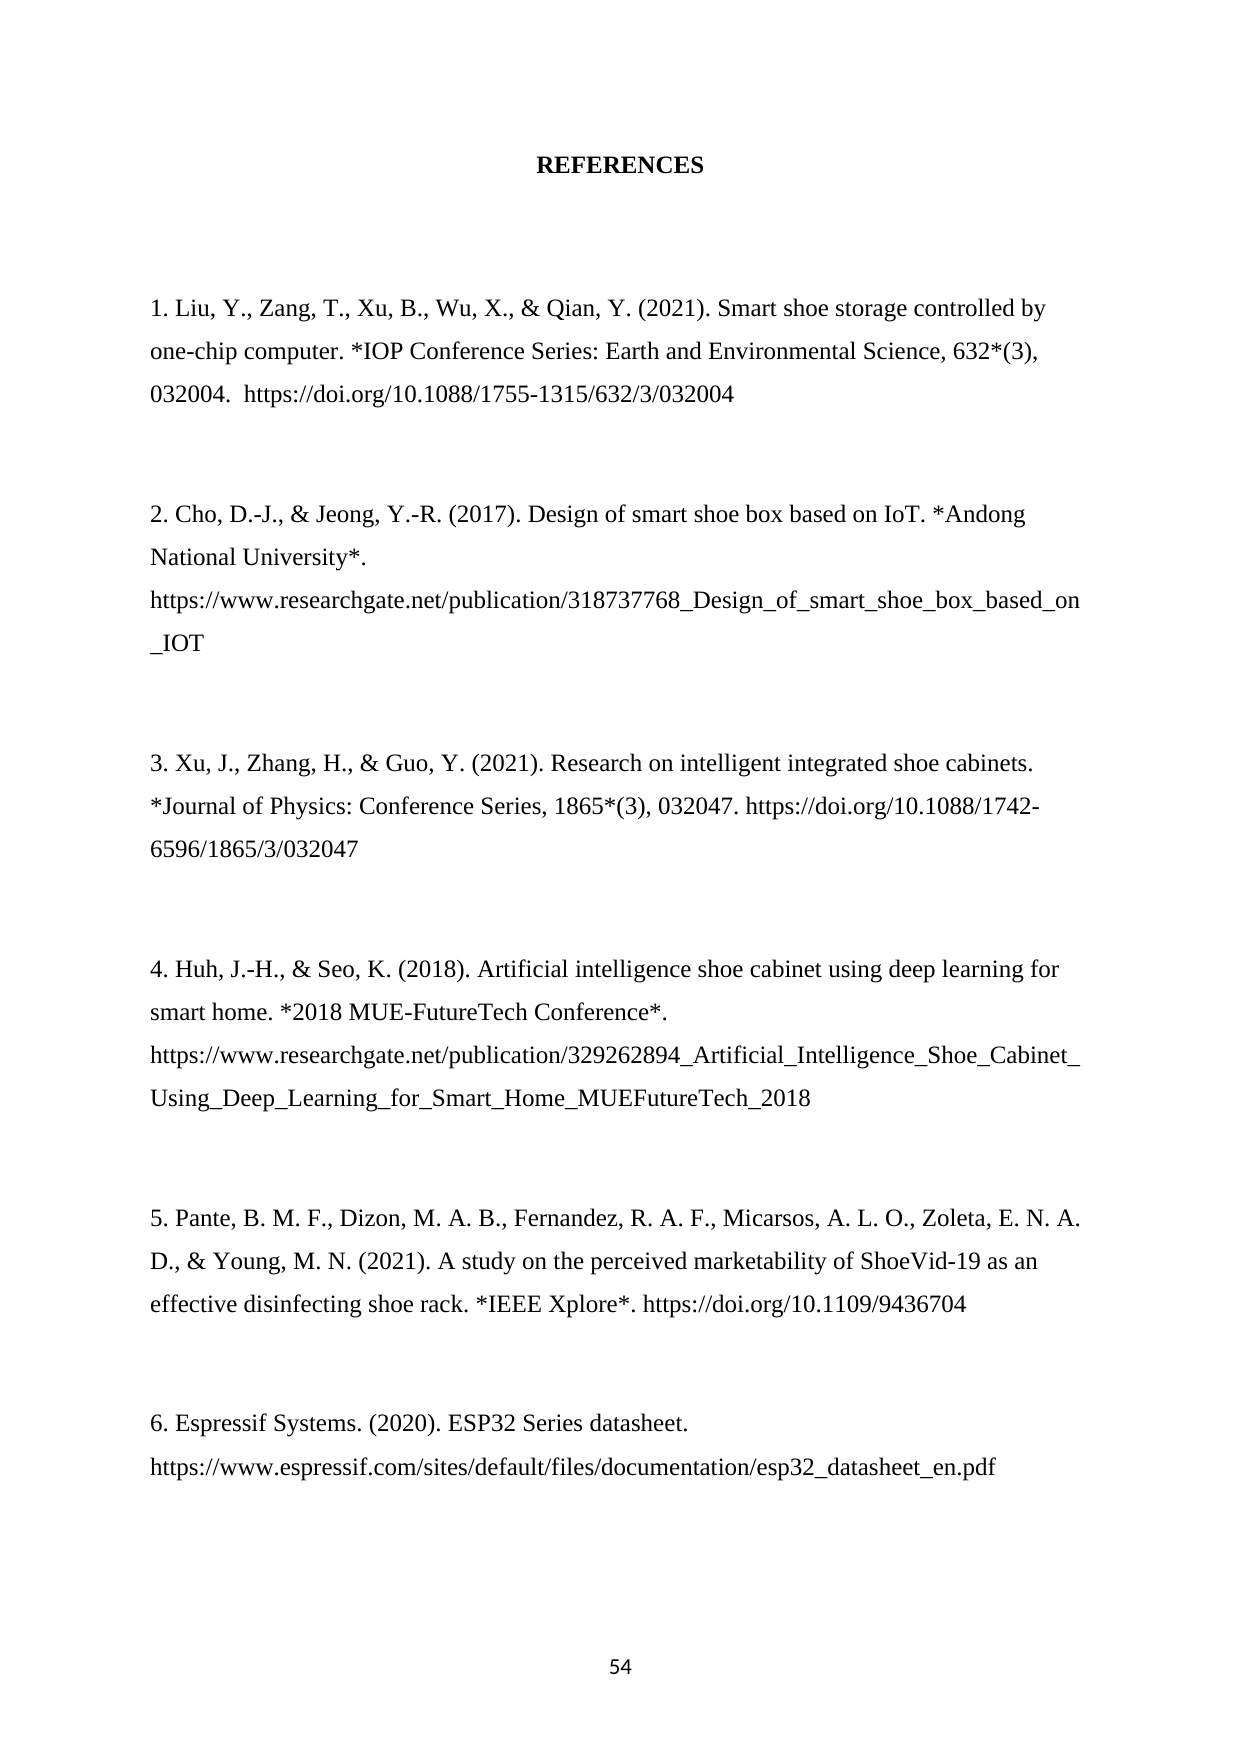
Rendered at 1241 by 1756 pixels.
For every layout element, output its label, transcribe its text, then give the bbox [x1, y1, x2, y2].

text 3. Xu, J., Zhang, H., & Guo, Y. (2021). Research on intelligent integrated shoe cabinets. *Journal of Physics: Conference Series, 1865*(3), 032047. https://doi.org/10.1088/1742-6596/1865/3/032047 [150, 748, 1090, 863]
text 4. Huh, J.-H., & Seo, K. (2018). Artificial intelligence shoe cabinet using deep learning for smart home. *2018 MUE-FutureTech Conference*. https://www.researchgate.net/publication/329262894_Artificial_Intelligence_Shoe_Cabinet_Using_Deep_Learning_for_Smart_Home_MUEFutureTech_2018 [150, 954, 1090, 1112]
text 2. Cho, D.-J., & Jeong, Y.-R. (2017). Design of smart shoe box based on IoT. *Andong National University*. https://www.researchgate.net/publication/318737768_Design_of_smart_shoe_box_based_on_IOT [150, 499, 1090, 657]
text 1. Liu, Y., Zang, T., Xu, B., Wu, X., & Qian, Y. (2021). Smart shoe storage controlled by one-chip computer. *IOP Conference Series: Earth and Environmental Science, 632*(3), 032004. https://doi.org/10.1088/1755-1315/632/3/032004 [150, 293, 1090, 408]
text 6. Espressif Systems. (2020). ESP32 Series datasheet. https://www.espressif.com/sites/default/files/documentation/esp32_datasheet_en.pdf [150, 1408, 1090, 1480]
text 5. Pante, B. M. F., Dizon, M. A. B., Fernandez, R. A. F., Micarsos, A. L. O., Zoleta, E. N. A. D., & Young, M. N. (2021). A study on the perceived marketability of ShoeVid-19 as an effective disinfecting shoe rack. *IEEE Xplore*. https://doi.org/10.1109/9436704 [150, 1203, 1090, 1318]
